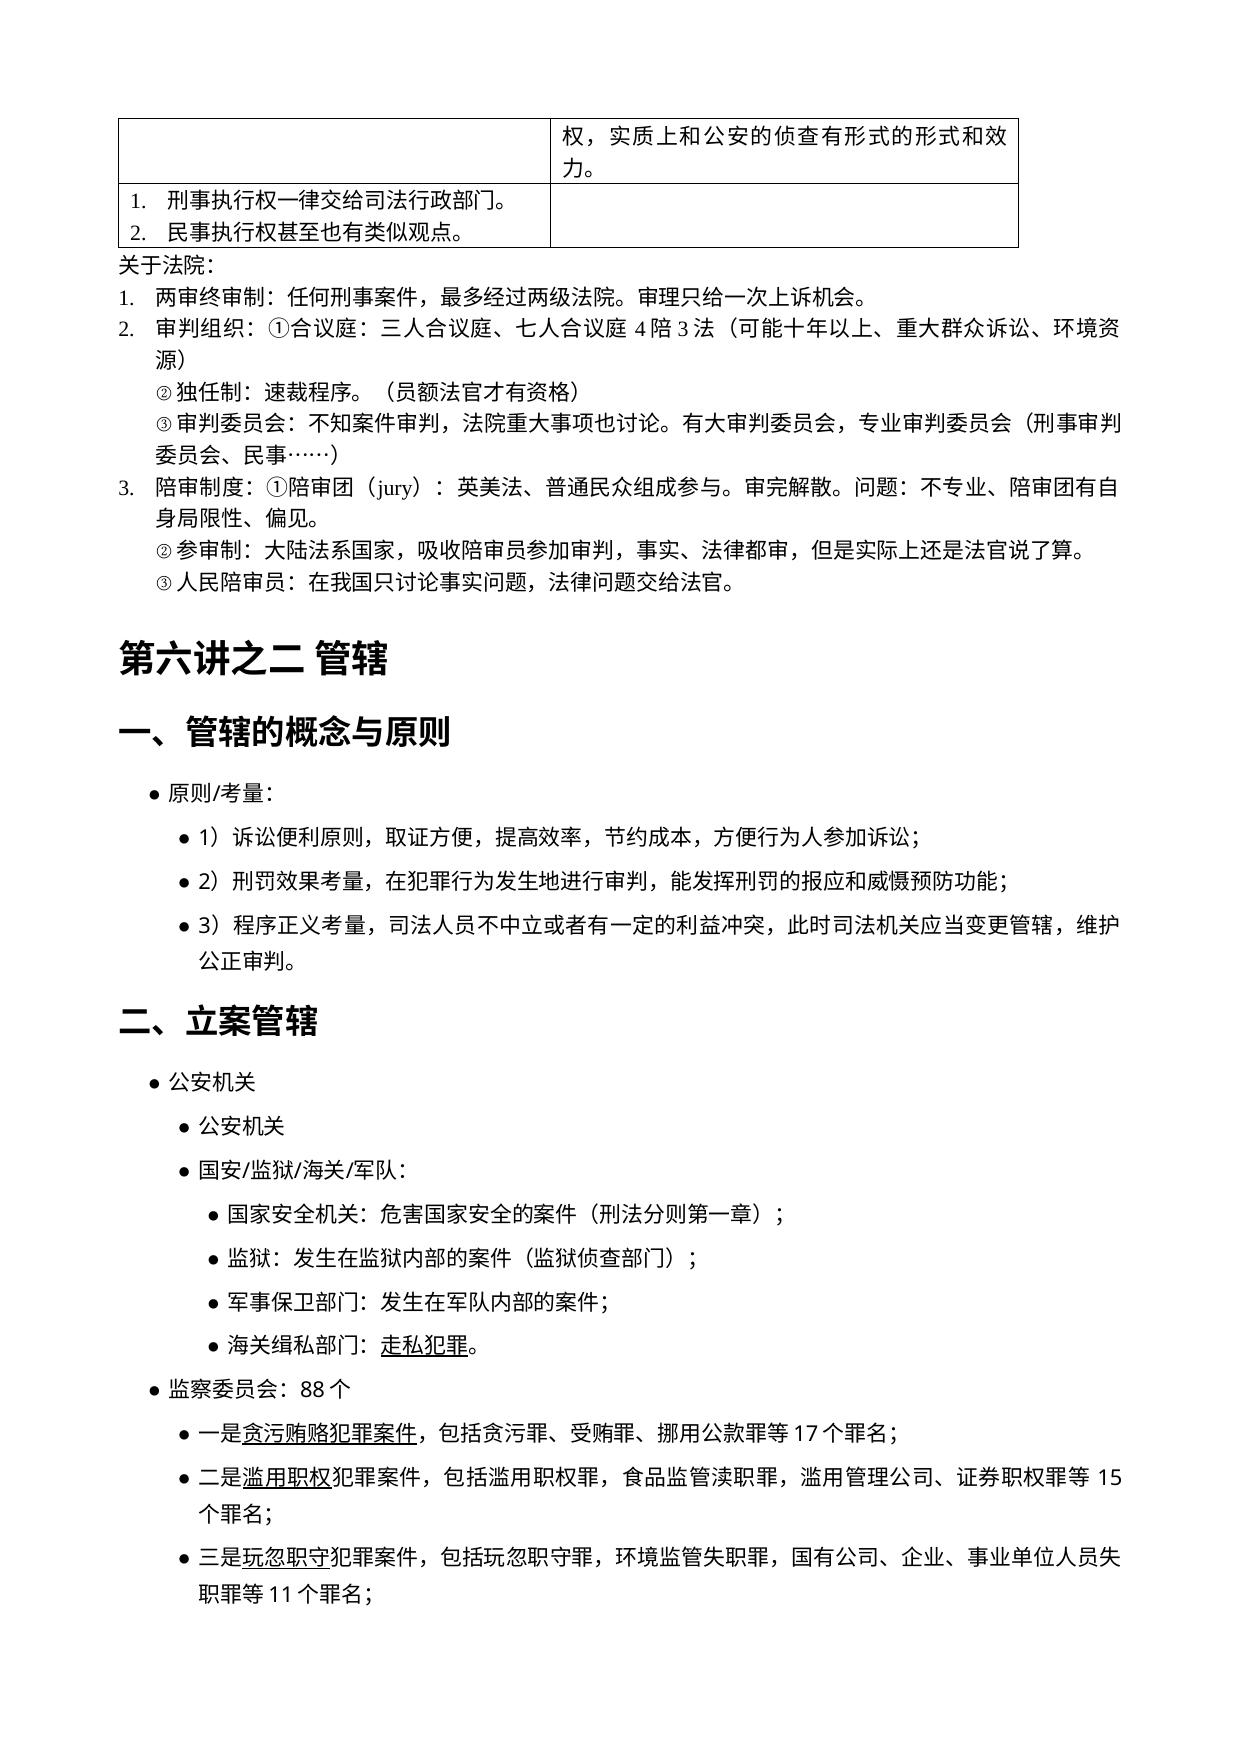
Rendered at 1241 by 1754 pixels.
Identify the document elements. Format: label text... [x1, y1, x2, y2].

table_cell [119, 119, 550, 182]
list 二是滥用职权犯罪案件，包括滥用职权罪，食品监管渎职罪，滥用管理公司、证券职权罪等15个罪名； [177, 1460, 1122, 1528]
list 审判组织：①合议庭：三人合议庭、七人合议庭4陪3法（可能十年以上、重大群众诉讼、环境资源） ②独任制：速裁程序。（员额法官才有资格） ③审判委员会：不知案件审判，法院重大事项也讨论。有大审判委员会，专业审判委员会（刑事审判委员会、民事……） [118, 311, 1122, 469]
list 公安机关 [148, 1065, 1122, 1097]
list 陪审制度：①陪审团（jury）：英美法、普通民众组成参与。审完解散。问题：不专业、陪审团有自身局限性、偏见。 ②参审制：大陆法系国家，吸收陪审员参加审判，事实、法律都审，但是实际上还是法官说了算。 ③人民陪审员：在我国只讨论事实问题，法律问题交给法官。 [118, 469, 1122, 596]
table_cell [551, 119, 1018, 182]
list 监察委员会：88个 [148, 1372, 1122, 1404]
list 1）诉讼便利原则，取证方便，提高效率，节约成本，方便行为人参加诉讼； [177, 820, 1122, 852]
text 关于法院： [118, 248, 1122, 279]
list 海关缉私部门：走私犯罪。 [207, 1328, 1122, 1360]
list 三是玩忽职守犯罪案件，包括玩忽职守罪，环境监管失职罪，国有公司、企业、事业单位人员失职罪等11个罪名； [177, 1540, 1122, 1608]
list 一是贪污贿赂犯罪案件，包括贪污罪、受贿罪、挪用公款罪等17个罪名； [177, 1416, 1122, 1448]
list 两审终审制：任何刑事案件，最多经过两级法院。审理只给一次上诉机会。 [118, 279, 1122, 311]
table_cell [551, 184, 1018, 247]
list 2）刑罚效果考量，在犯罪行为发生地进行审判，能发挥刑罚的报应和威慑预防功能； [177, 864, 1122, 896]
table_cell 刑事执行权一律交给司法行政部门。 民事执行权甚至也有类似观点。 [119, 184, 550, 247]
subtitle 第六讲之二 管辖 [118, 629, 1122, 683]
list 监狱：发生在监狱内部的案件（监狱侦查部门）； [207, 1241, 1122, 1272]
subtitle 二、立案管辖 [118, 995, 1122, 1043]
list 军事保卫部门：发生在军队内部的案件； [207, 1284, 1122, 1316]
subtitle 一、管辖的概念与原则 [118, 706, 1122, 754]
list 公安机关 [177, 1109, 1122, 1141]
list 3）程序正义考量，司法人员不中立或者有一定的利益冲突，此时司法机关应当变更管辖，维护公正审判。 [177, 908, 1122, 976]
list 国家安全机关：危害国家安全的案件（刑法分则第一章）； [207, 1197, 1122, 1228]
list 原则/考量： [148, 776, 1122, 808]
list 国安/监狱/海关/军队： [177, 1153, 1122, 1184]
